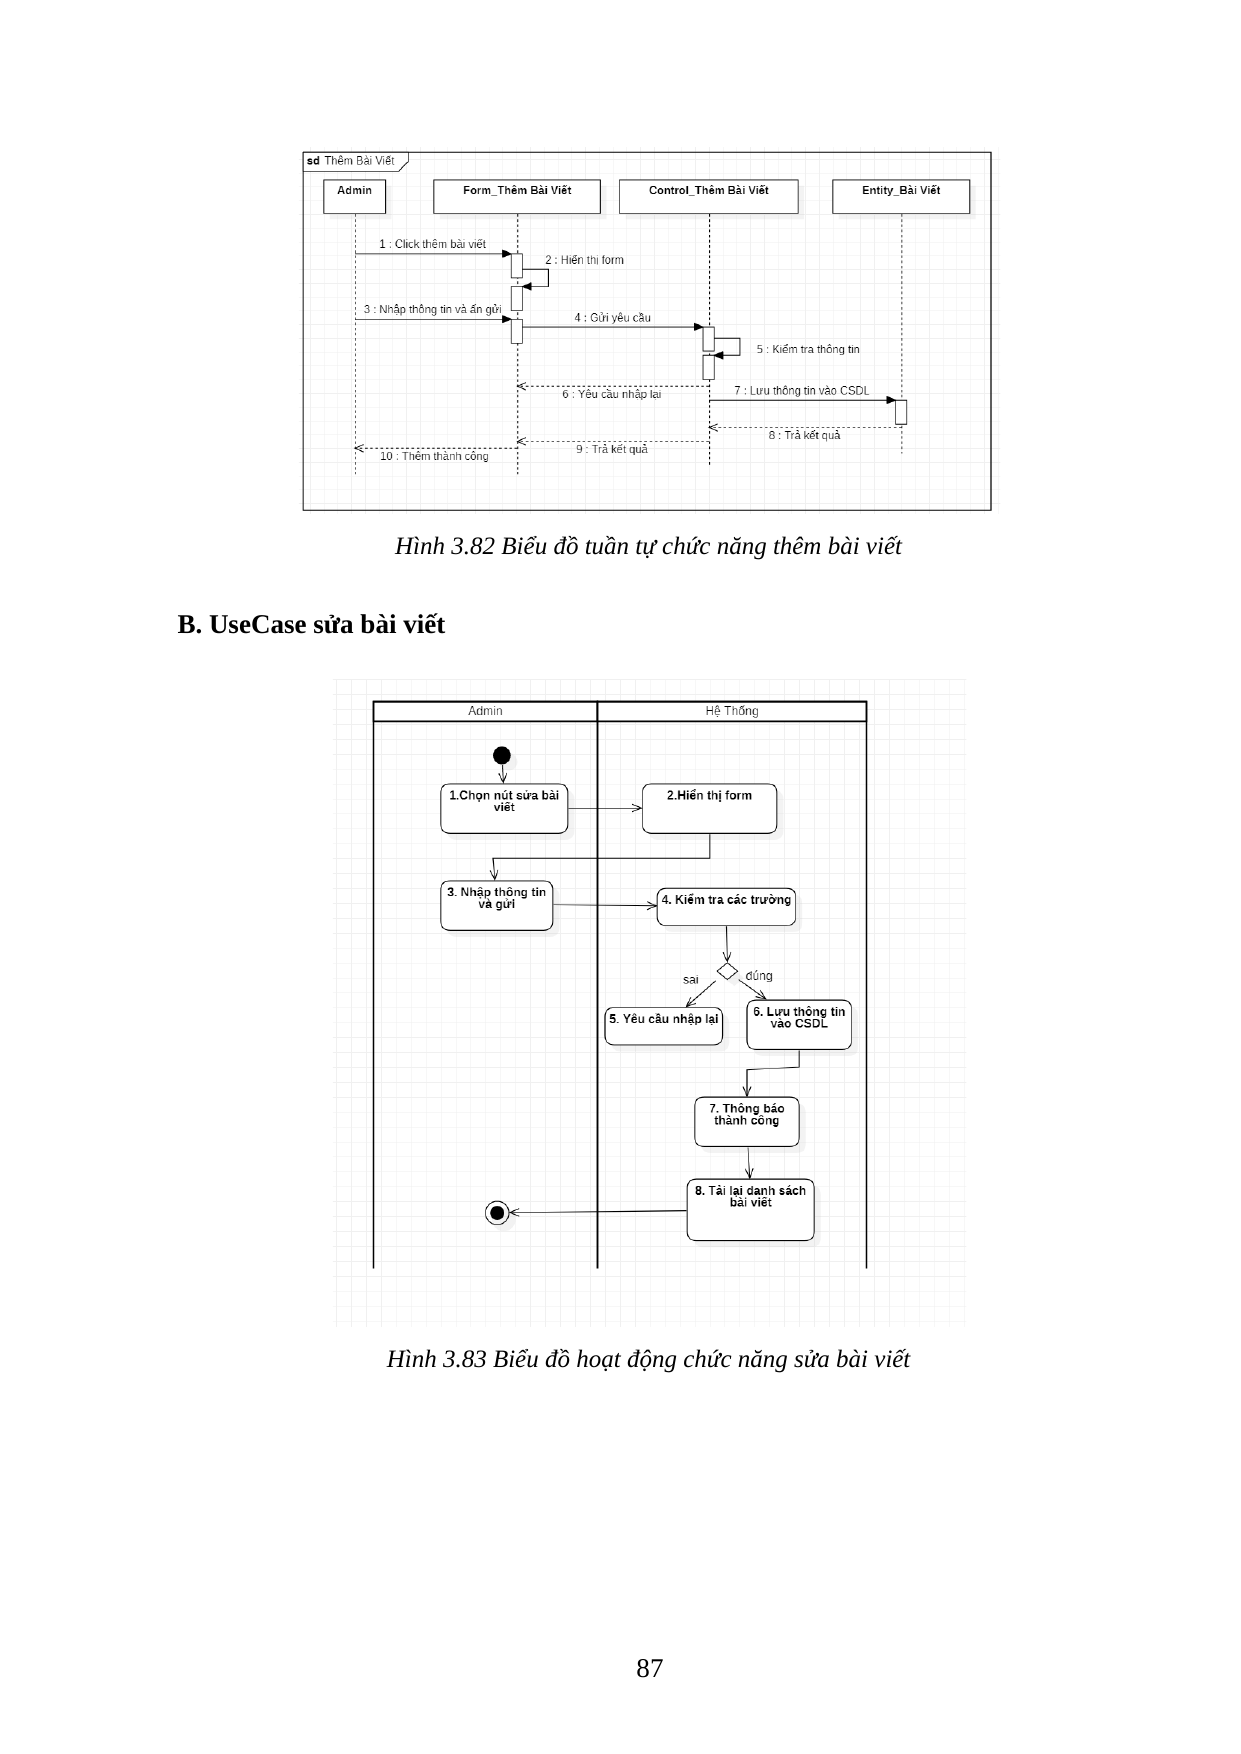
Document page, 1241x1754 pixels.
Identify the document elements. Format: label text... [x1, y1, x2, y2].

picture [332, 679, 967, 1327]
text B. UseCase sửa bài viết [177, 608, 1122, 639]
picture [298, 147, 1001, 514]
